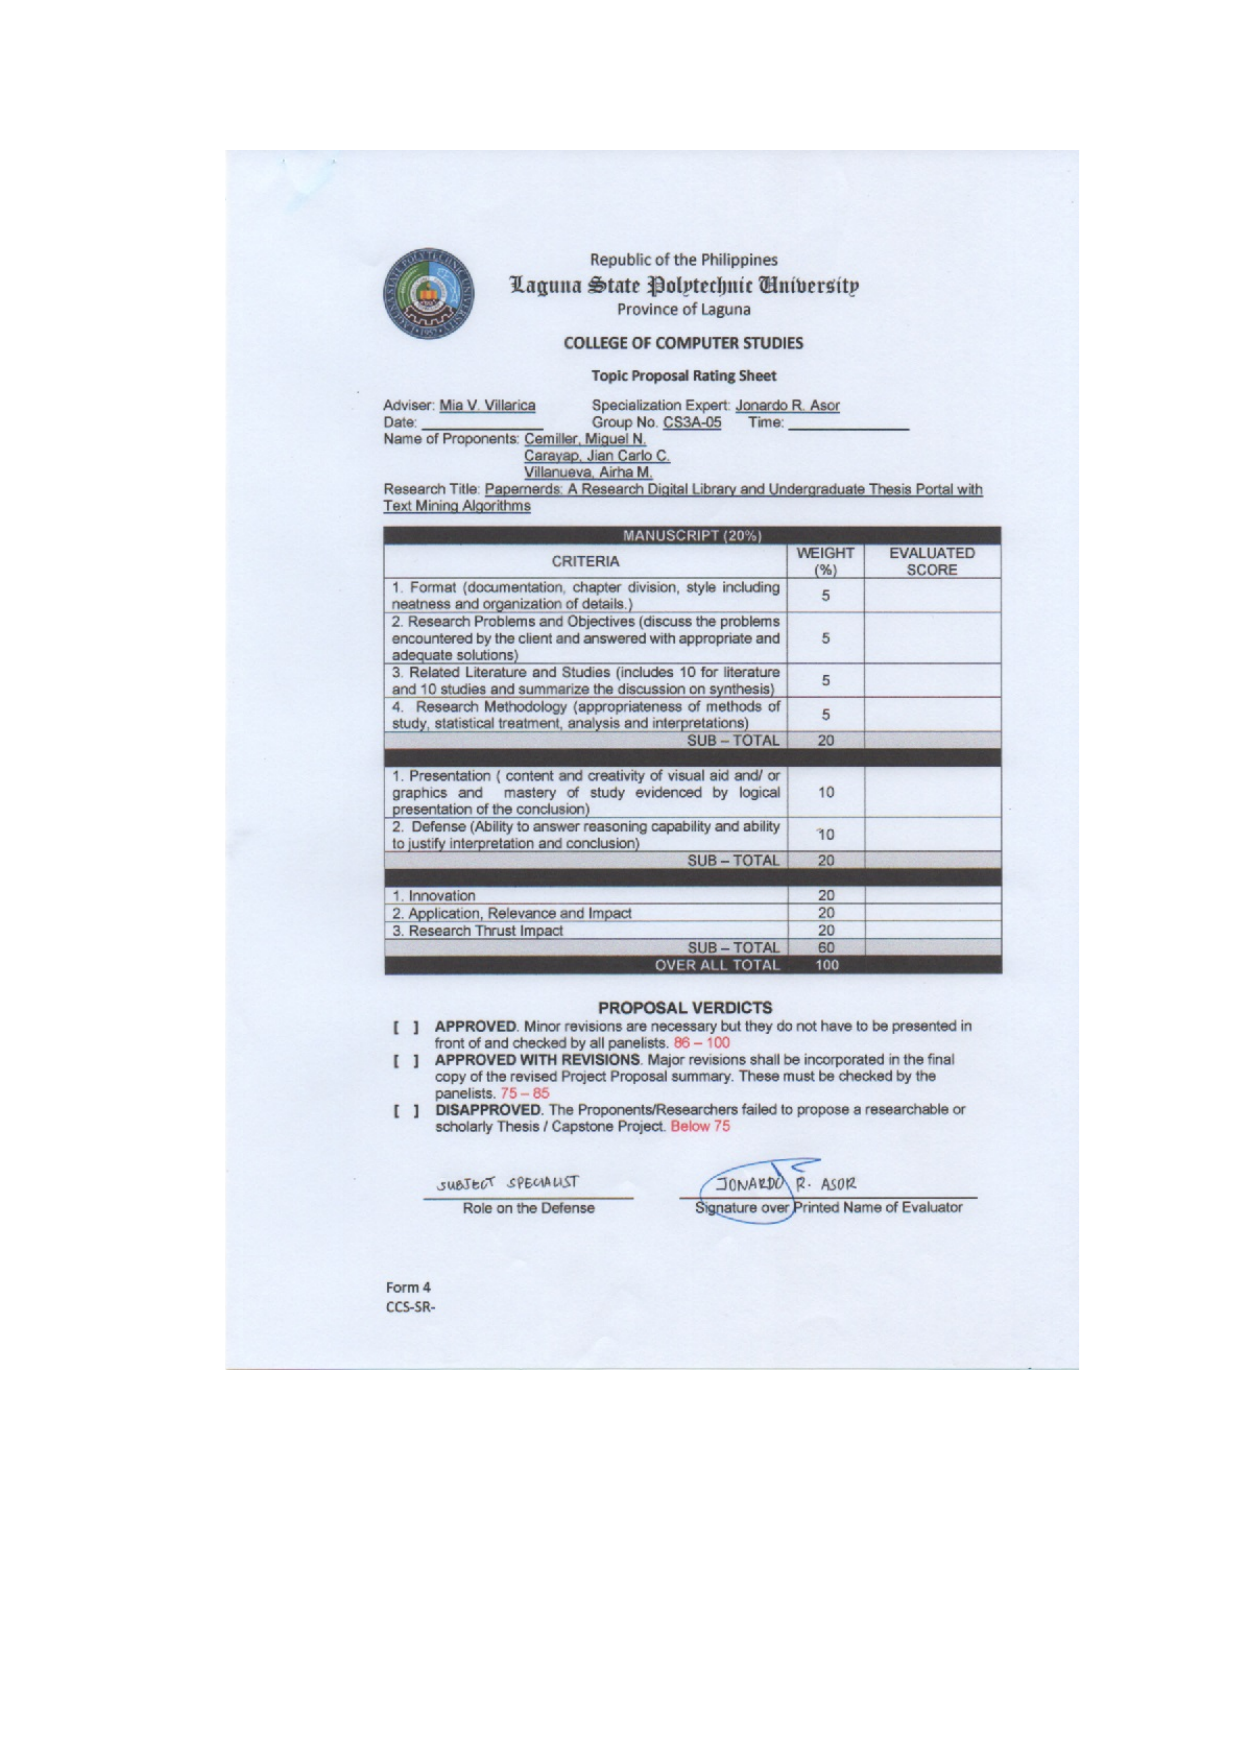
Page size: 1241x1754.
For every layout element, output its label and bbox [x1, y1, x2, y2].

picture [225, 150, 1080, 1370]
